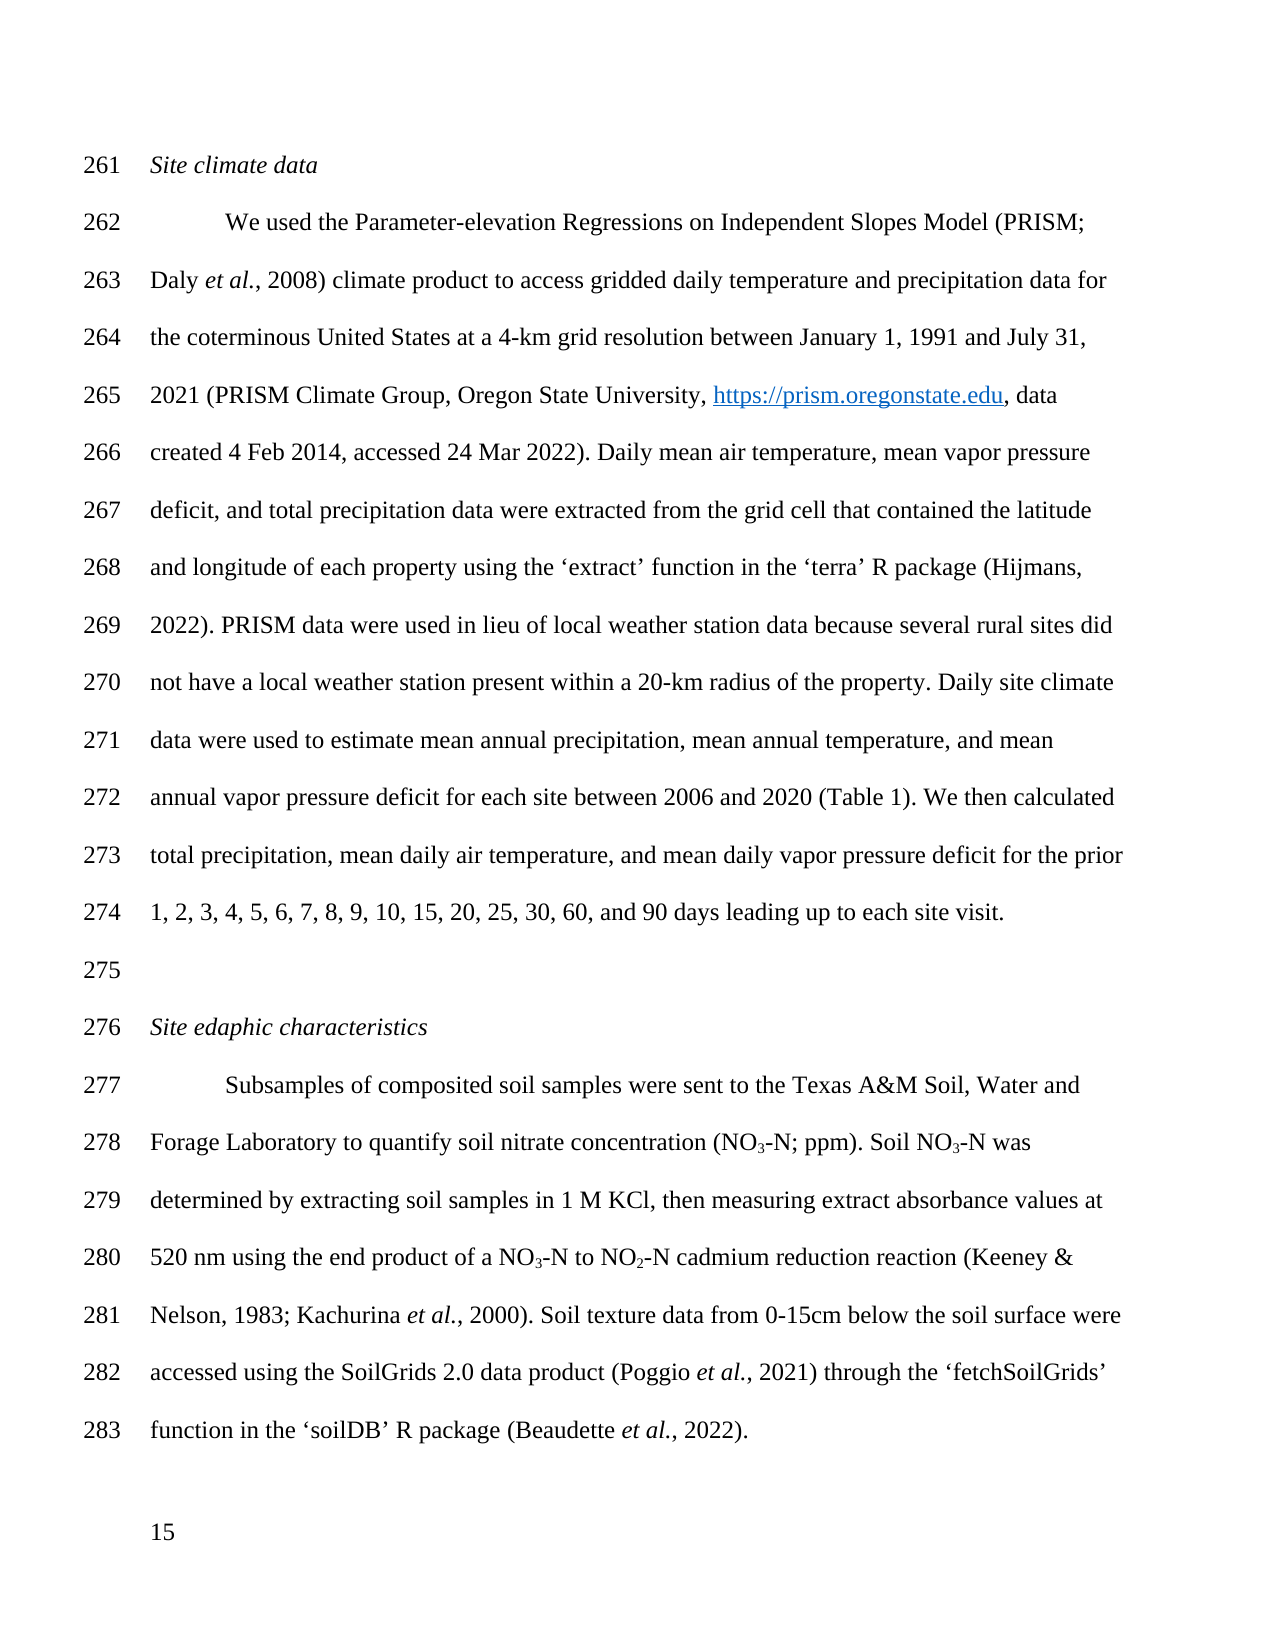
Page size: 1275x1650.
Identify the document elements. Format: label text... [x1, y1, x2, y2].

text Subsamples of composited soil samples were sent to the Texas A&M Soil, Water and Forage Laboratory to quantify soil nitrate concentration (NO3-N; ppm). Soil NO3-N was determined by extracting soil samples in 1 M KCl, then measuring extract absorbance values at 520 nm using the end product of a NO3-N to NO2-N cadmium reduction reaction (Keeney & Nelson, 1983; Kachurina et al., 2000). Soil texture data from 0-15cm below the soil surface were accessed using the SoilGrids 2.0 data product (Poggio et al., 2021) through the ‘fetchSoilGrids’ function in the ‘soilDB’ R package (Beaudette et al., 2022). [150, 1070, 1125, 1444]
text Site edaphic characteristics [150, 1012, 1125, 1041]
text Site climate data [150, 150, 1125, 179]
text We used the Parameter-elevation Regressions on Independent Slopes Model (PRISM; Daly et al., 2008) climate product to access gridded daily temperature and precipitation data for the coterminous United States at a 4-km grid resolution between January 1, 1991 and July 31, 2021 (PRISM Climate Group, Oregon State University, https://prism.oregonstate.edu, data created 4 Feb 2014, accessed 24 Mar 2022). Daily mean air temperature, mean vapor pressure deficit, and total precipitation data were extracted from the grid cell that contained the latitude and longitude of each property using the ‘extract’ function in the ‘terra’ R package (Hijmans, 2022). PRISM data were used in lieu of local weather station data because several rural sites did not have a local weather station present within a 20-km radius of the property. Daily site climate data were used to estimate mean annual precipitation, mean annual temperature, and mean annual vapor pressure deficit for each site between 2006 and 2020 (Table 1). We then calculated total precipitation, mean daily air temperature, and mean daily vapor pressure deficit for the prior 1, 2, 3, 4, 5, 6, 7, 8, 9, 10, 15, 20, 25, 30, 60, and 90 days leading up to each site visit. [150, 207, 1125, 926]
